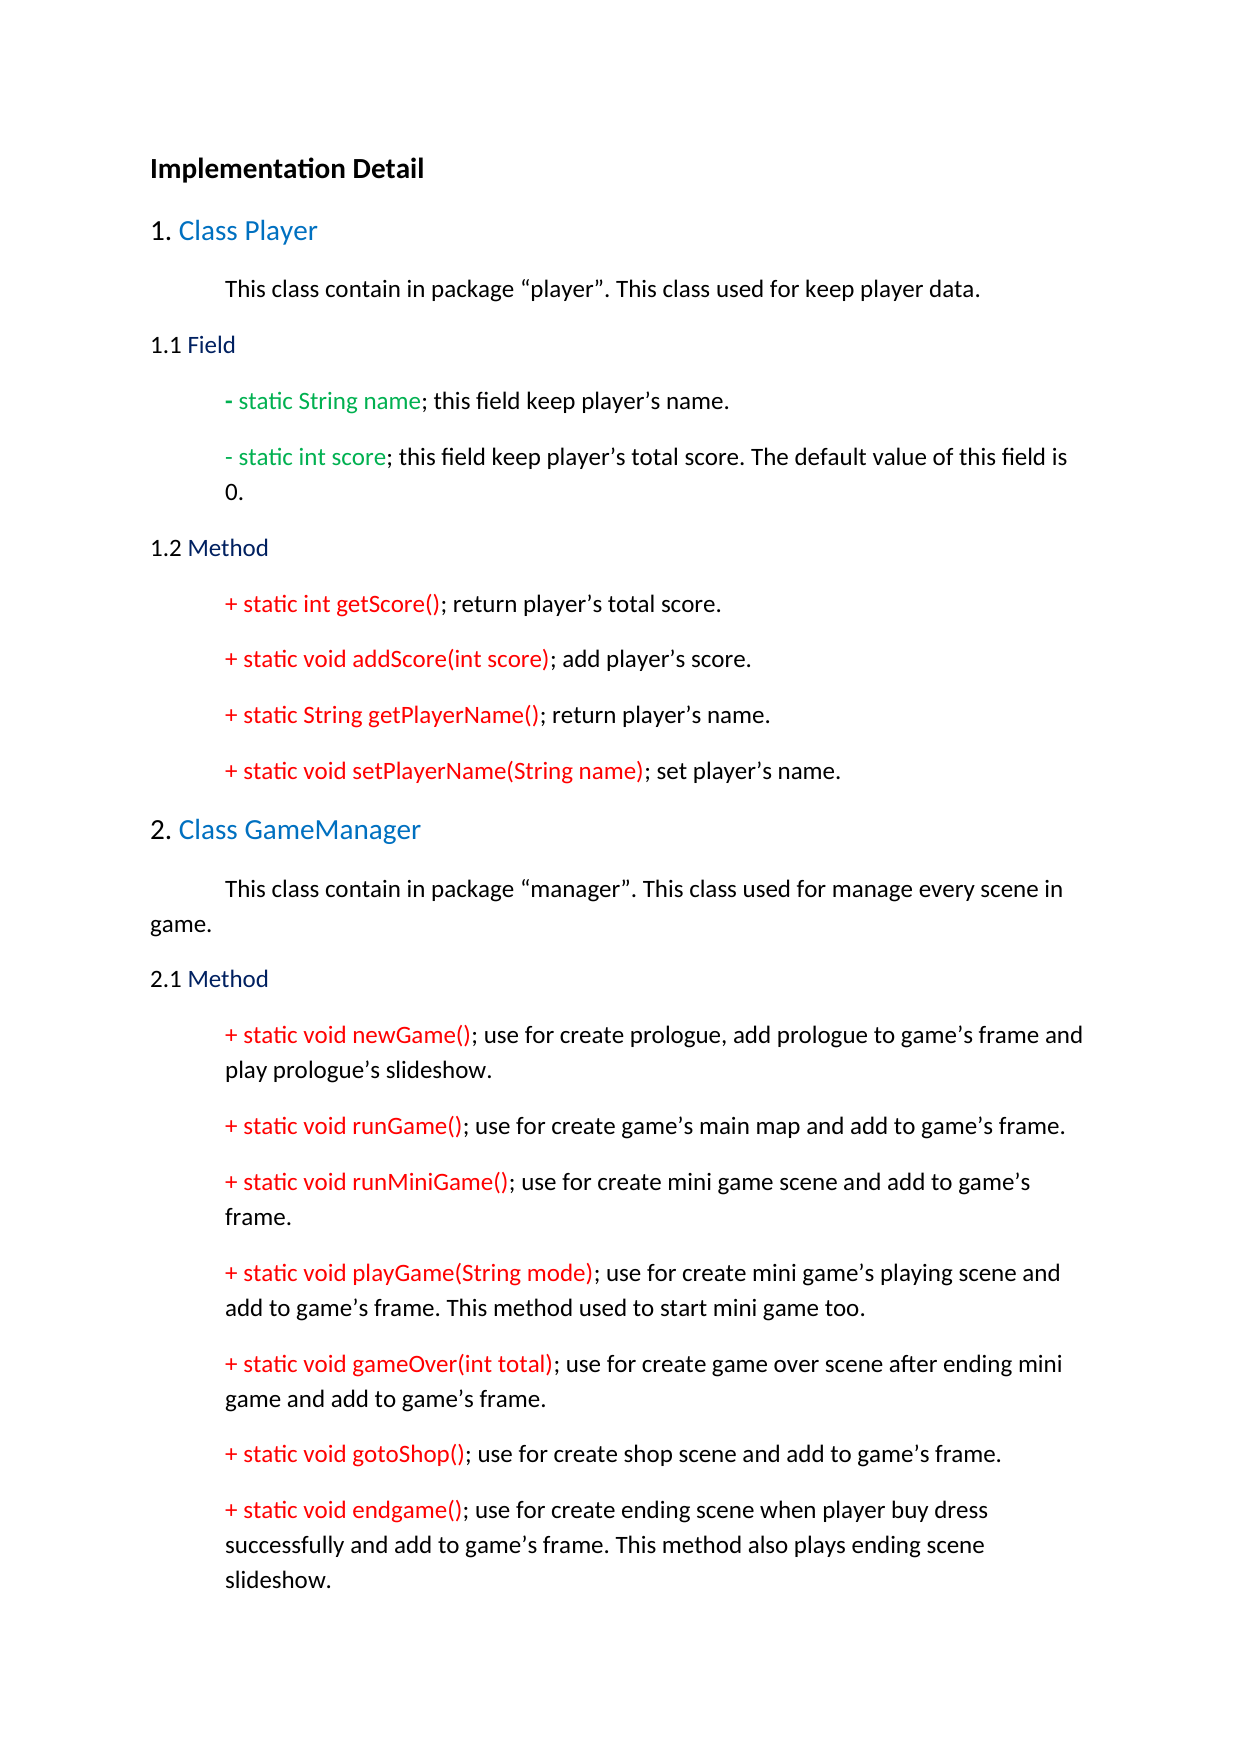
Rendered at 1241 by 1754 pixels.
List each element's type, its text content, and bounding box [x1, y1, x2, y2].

text + static void newGame(); use for create prologue, add prologue to game’s frame and play prologue’s slideshow. [225, 1019, 1090, 1085]
text - static String name; this field keep player’s name. [150, 385, 1090, 416]
text + static void gameOver(int total); use for create game over scene after ending mini game and add to game’s frame. [225, 1348, 1090, 1413]
text + static void gotoShop(); use for create shop scene and add to game’s frame. [225, 1439, 1090, 1469]
text 2.1 Method [150, 964, 1090, 994]
text Implementation Detail [150, 150, 1090, 186]
text + static void runGame(); use for create game’s main map and add to game’s frame. [225, 1110, 1090, 1141]
text 1. Class Player [150, 212, 1090, 247]
text + static void runMiniGame(); use for create mini game scene and add to game’s frame. [225, 1166, 1090, 1232]
text 1.2 Method [150, 532, 1090, 562]
text + static void endgame(); use for create ending scene when player buy dress successfully and add to game’s frame. This method also plays ending scene slideshow. [225, 1494, 1090, 1595]
text + static String getPlayerName(); return player’s name. [150, 699, 1090, 730]
text 2. Class GameManager [150, 811, 1090, 847]
text + static void setPlayerName(String name); set player’s name. [150, 755, 1090, 786]
text + static void playGame(String mode); use for create mini game’s playing scene and add to game’s frame. This method used to start mini game too. [225, 1257, 1090, 1322]
text + static int getScore(); return player’s total score. [150, 588, 1090, 618]
text - static int score; this field keep player’s total score. The default value of this field is 0. [225, 441, 1090, 507]
text 1.1 Field [150, 329, 1090, 360]
text This class contain in package “manager”. This class used for manage every scene in game. [150, 873, 1090, 938]
text This class contain in package “player”. This class used for keep player data. [150, 273, 1090, 304]
text + static void addScore(int score); add player’s score. [150, 643, 1090, 674]
